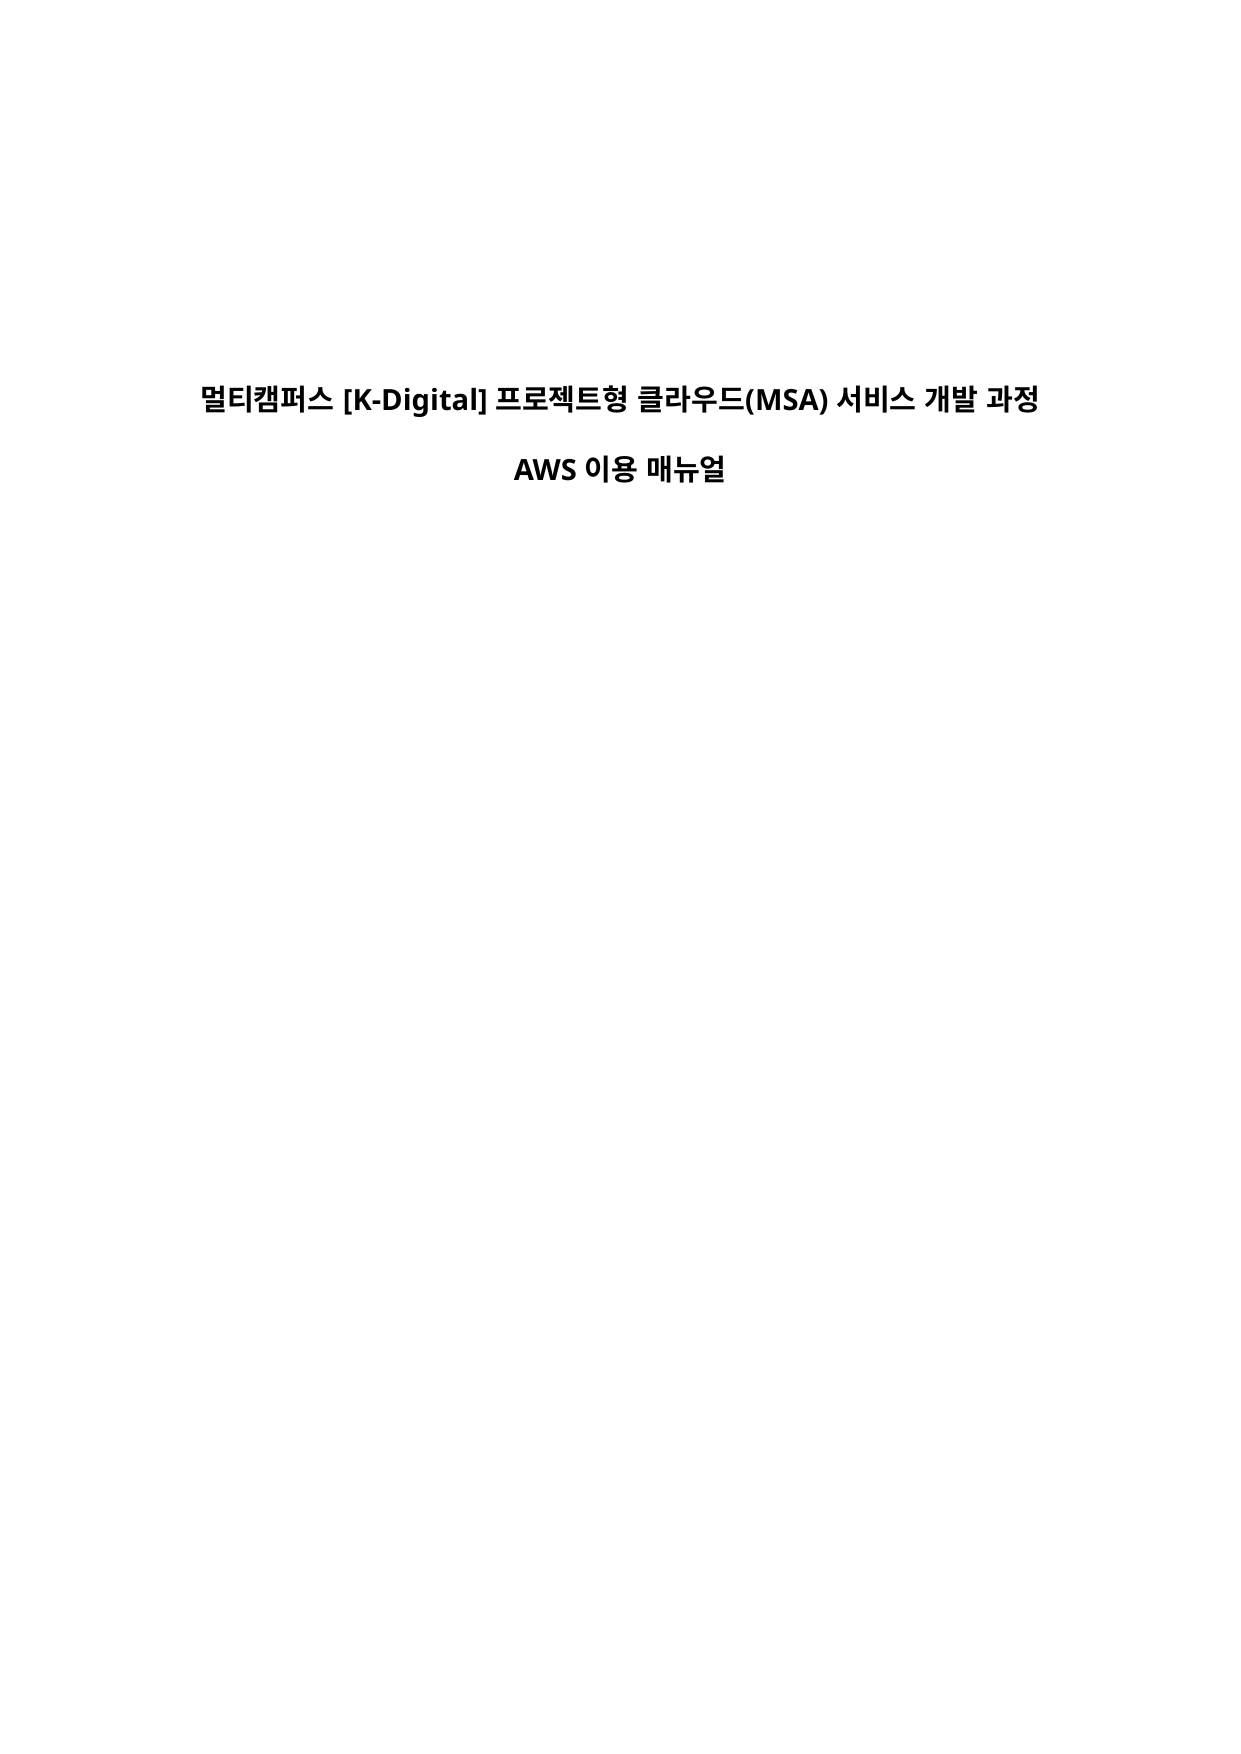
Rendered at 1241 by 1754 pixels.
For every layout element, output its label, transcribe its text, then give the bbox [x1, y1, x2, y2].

text 멀티캠퍼스 [K-Digital] 프로젝트형 클라우드(MSA) 서비스 개발 과정 [150, 377, 1090, 419]
text AWS 이용 매뉴얼 [150, 446, 1090, 488]
